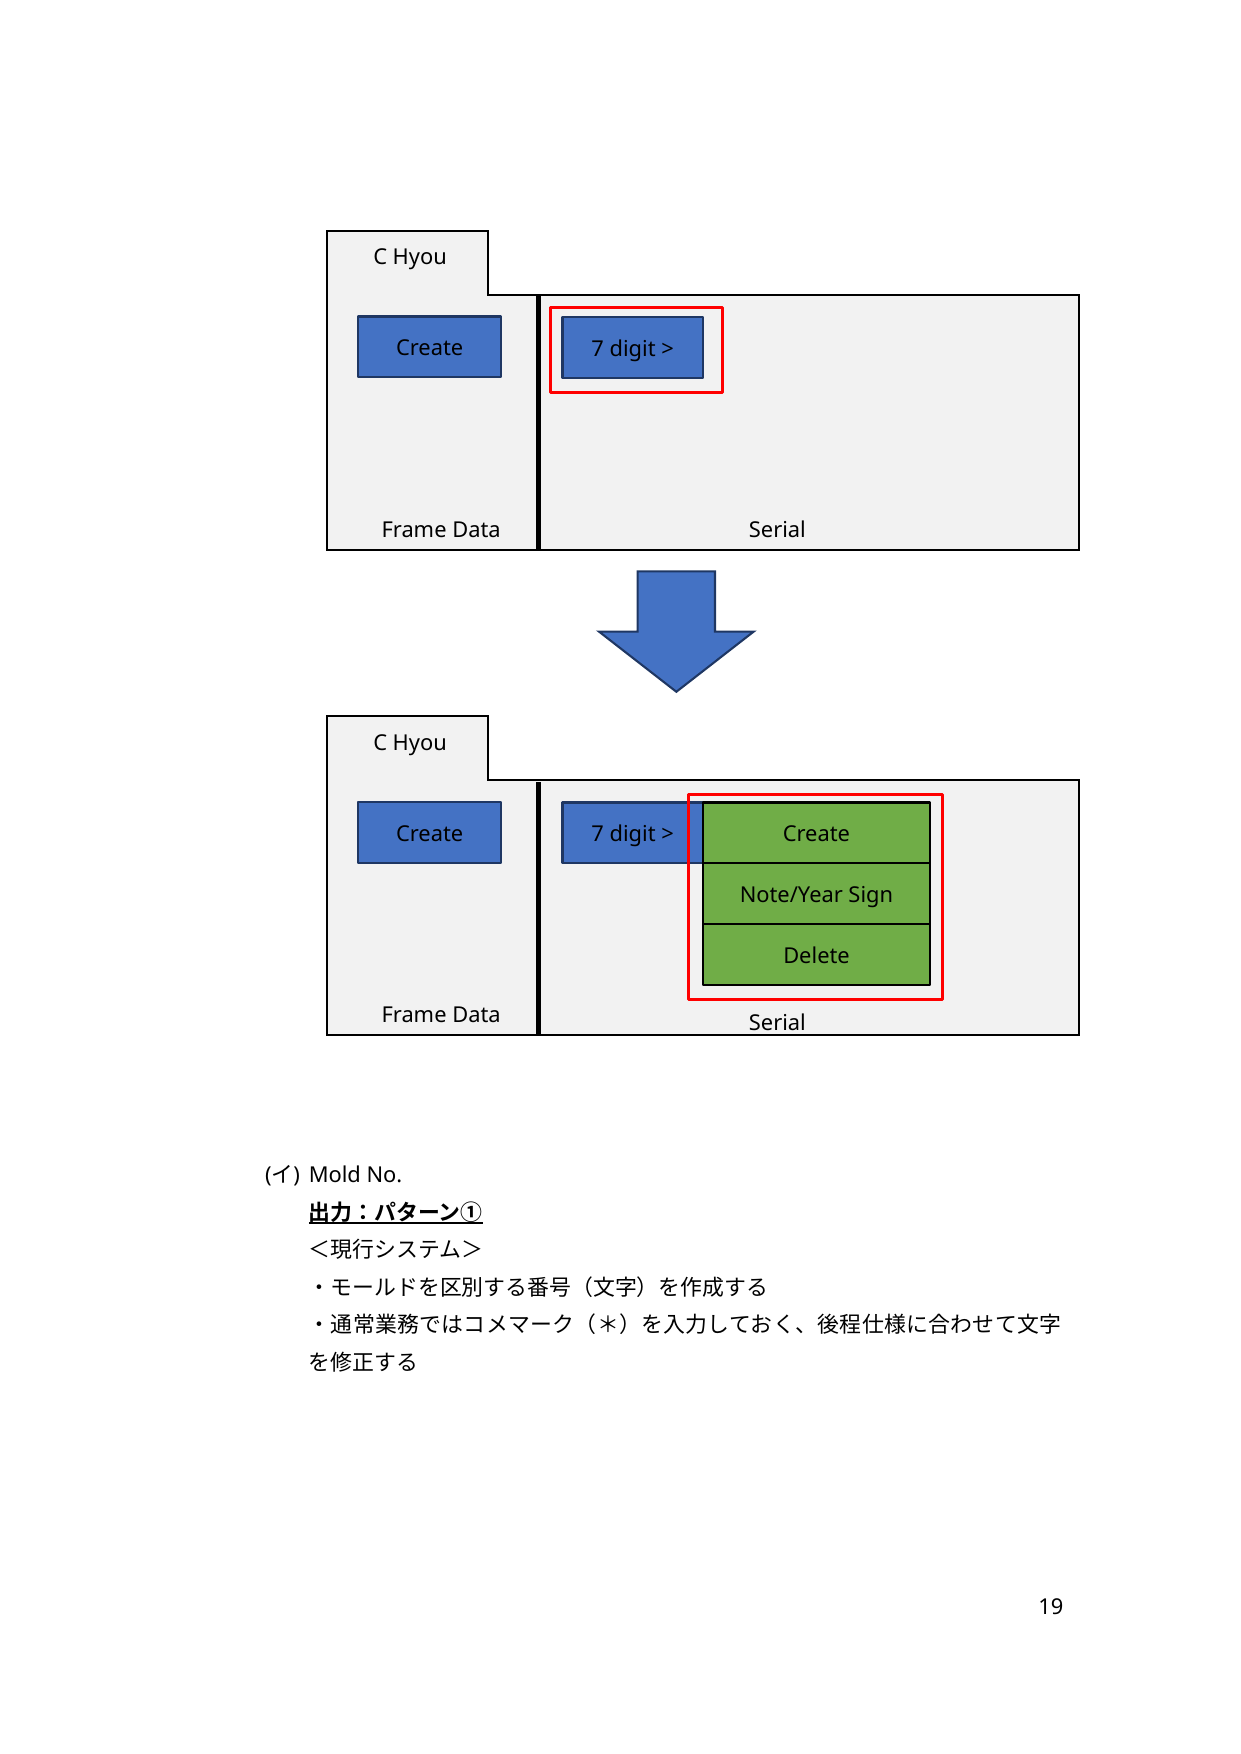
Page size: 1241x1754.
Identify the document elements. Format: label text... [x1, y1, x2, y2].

list Mold No. [265, 1154, 1063, 1192]
list 出力：パターン① [308, 1192, 1063, 1229]
list ＜現行システム＞ [308, 1229, 1063, 1267]
list ・モールドを区別する番号（文字）を作成する [308, 1267, 1063, 1304]
list ・通常業務ではコメマーク（＊）を入力しておく、後程仕様に合わせて文字を修正する [308, 1304, 1063, 1379]
